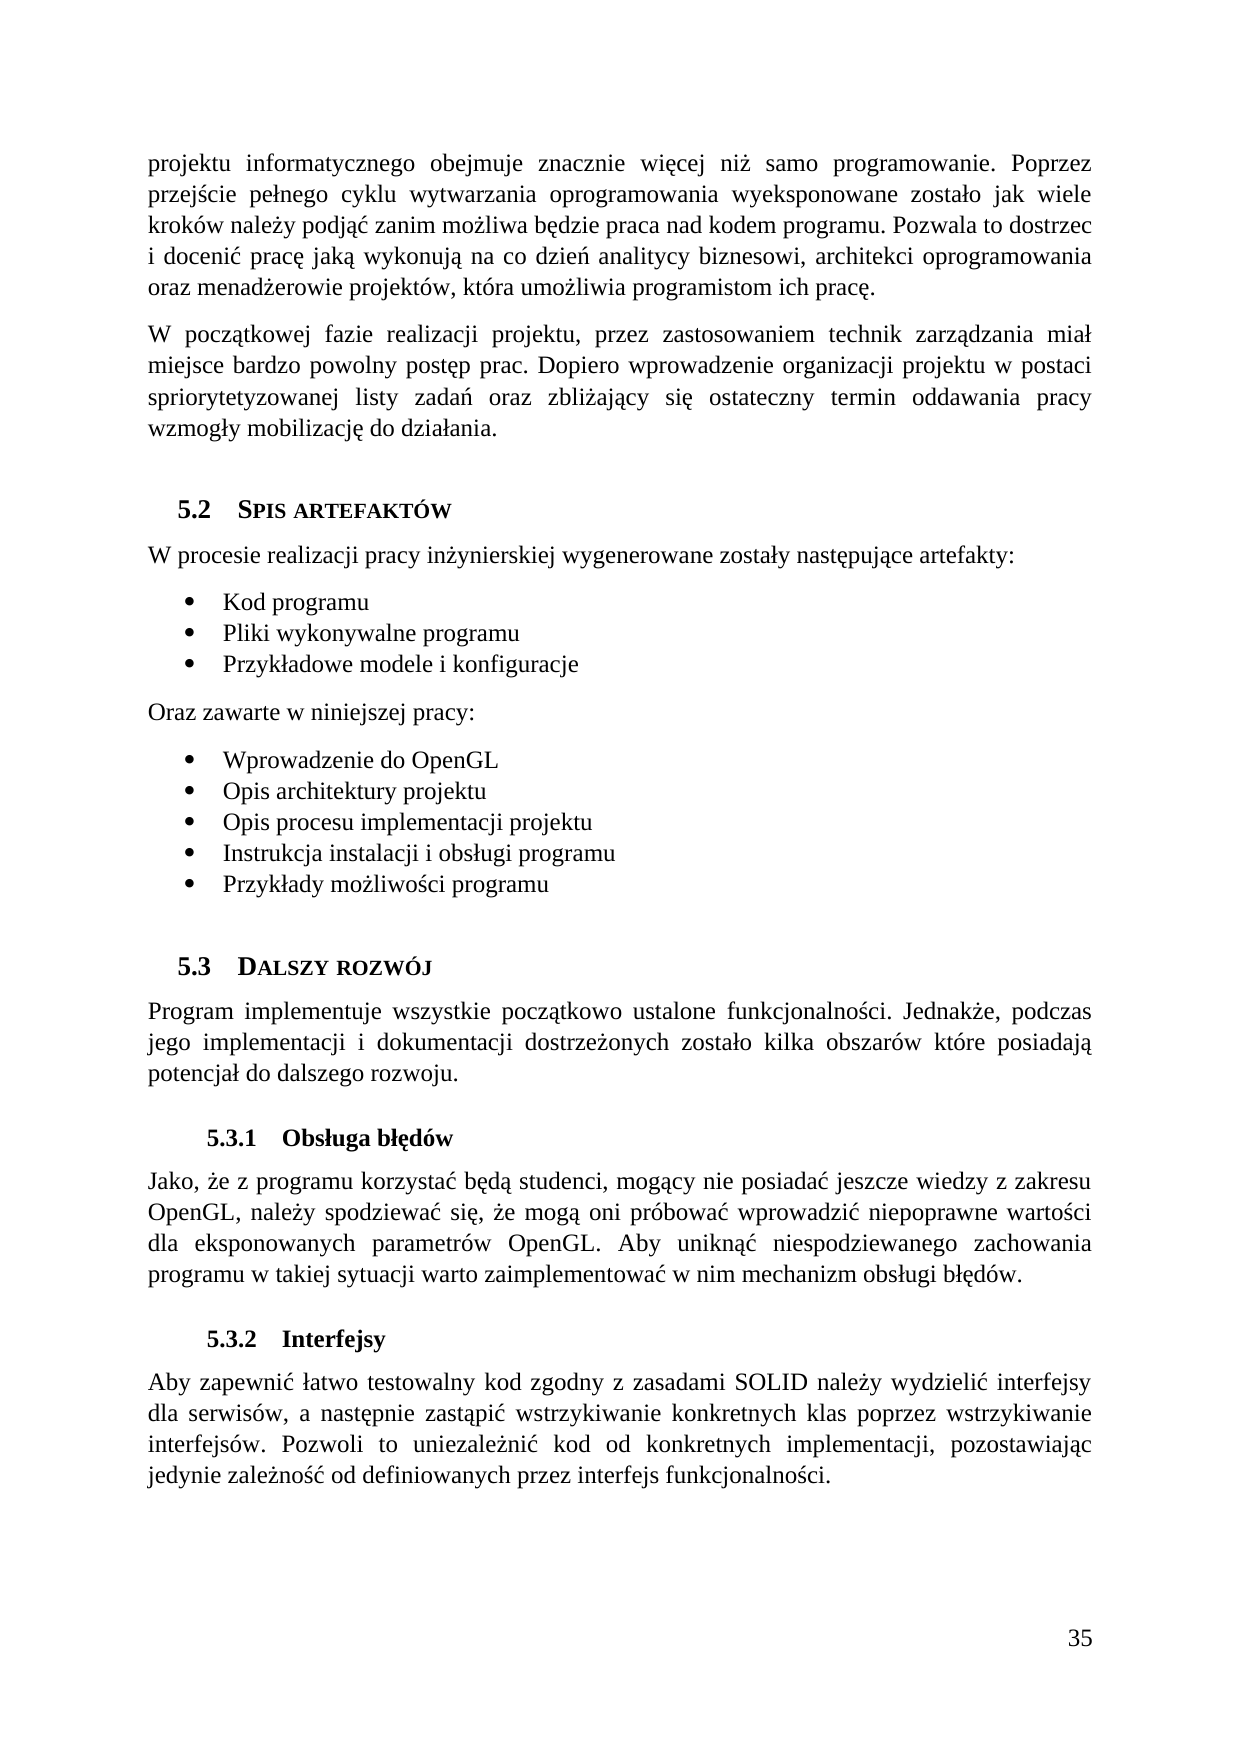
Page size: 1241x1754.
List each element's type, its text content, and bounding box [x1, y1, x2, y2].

text Jako, że z programu korzystać będą studenci, mogący nie posiadać jeszcze wiedzy z zakresu OpenGL, należy spodziewać się, że mogą oni próbować wprowadzić niepoprawne wartości dla eksponowanych parametrów OpenGL. Aby uniknąć niespodziewanego zachowania programu w takiej sytuacji warto zaimplementować w nim mechanizm obsługi błędów. [148, 1166, 1093, 1288]
subtitle Obsługa błędów [207, 1123, 1093, 1151]
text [148, 148, 1093, 301]
text W początkowej fazie realizacji projektu, przez zastosowaniem technik zarządzania miał miejsce bardzo powolny postęp prac. Dopiero wprowadzenie organizacji projektu w postaci spriorytetyzowanej listy zadań oraz zbliżający się ostateczny termin oddawania pracy wzmogły mobilizację do działania. [148, 319, 1093, 441]
subtitle Interfejsy [207, 1324, 1093, 1352]
text Oraz zawarte w niniejszej pracy: [148, 697, 1093, 726]
list Pliki wykonywalne programu [185, 618, 1093, 647]
list Opis architektury projektu [185, 776, 1093, 805]
list Kod programu [185, 587, 1093, 616]
list Instrukcja instalacji i obsługi programu [185, 838, 1093, 867]
list Przykłady możliwości programu [185, 869, 1093, 898]
list Opis procesu implementacji projektu [185, 807, 1093, 836]
text Program implementuje wszystkie początkowo ustalone funkcjonalności. Jednakże, podczas jego implementacji i dokumentacji dostrzeżonych zostało kilka obszarów które posiadają potencjał do dalszego rozwoju. [148, 996, 1093, 1087]
text W procesie realizacji pracy inżynierskiej wygenerowane zostały następujące artefakty: [148, 540, 1093, 568]
subtitle Dalszy rozwój [177, 950, 1093, 981]
subtitle Spis artefaktów [177, 494, 1093, 525]
list Przykładowe modele i konfiguracje [185, 649, 1093, 678]
text Aby zapewnić łatwo testowalny kod zgodny z zasadami SOLID należy wydzielić interfejsy dla serwisów, a następnie zastąpić wstrzykiwanie konkretnych klas poprzez wstrzykiwanie interfejsów. Pozwoli to uniezależnić kod od konkretnych implementacji, pozostawiając jedynie zależność od definiowanych przez interfejs funkcjonalności. [148, 1367, 1093, 1489]
list Wprowadzenie do OpenGL [185, 745, 1093, 774]
